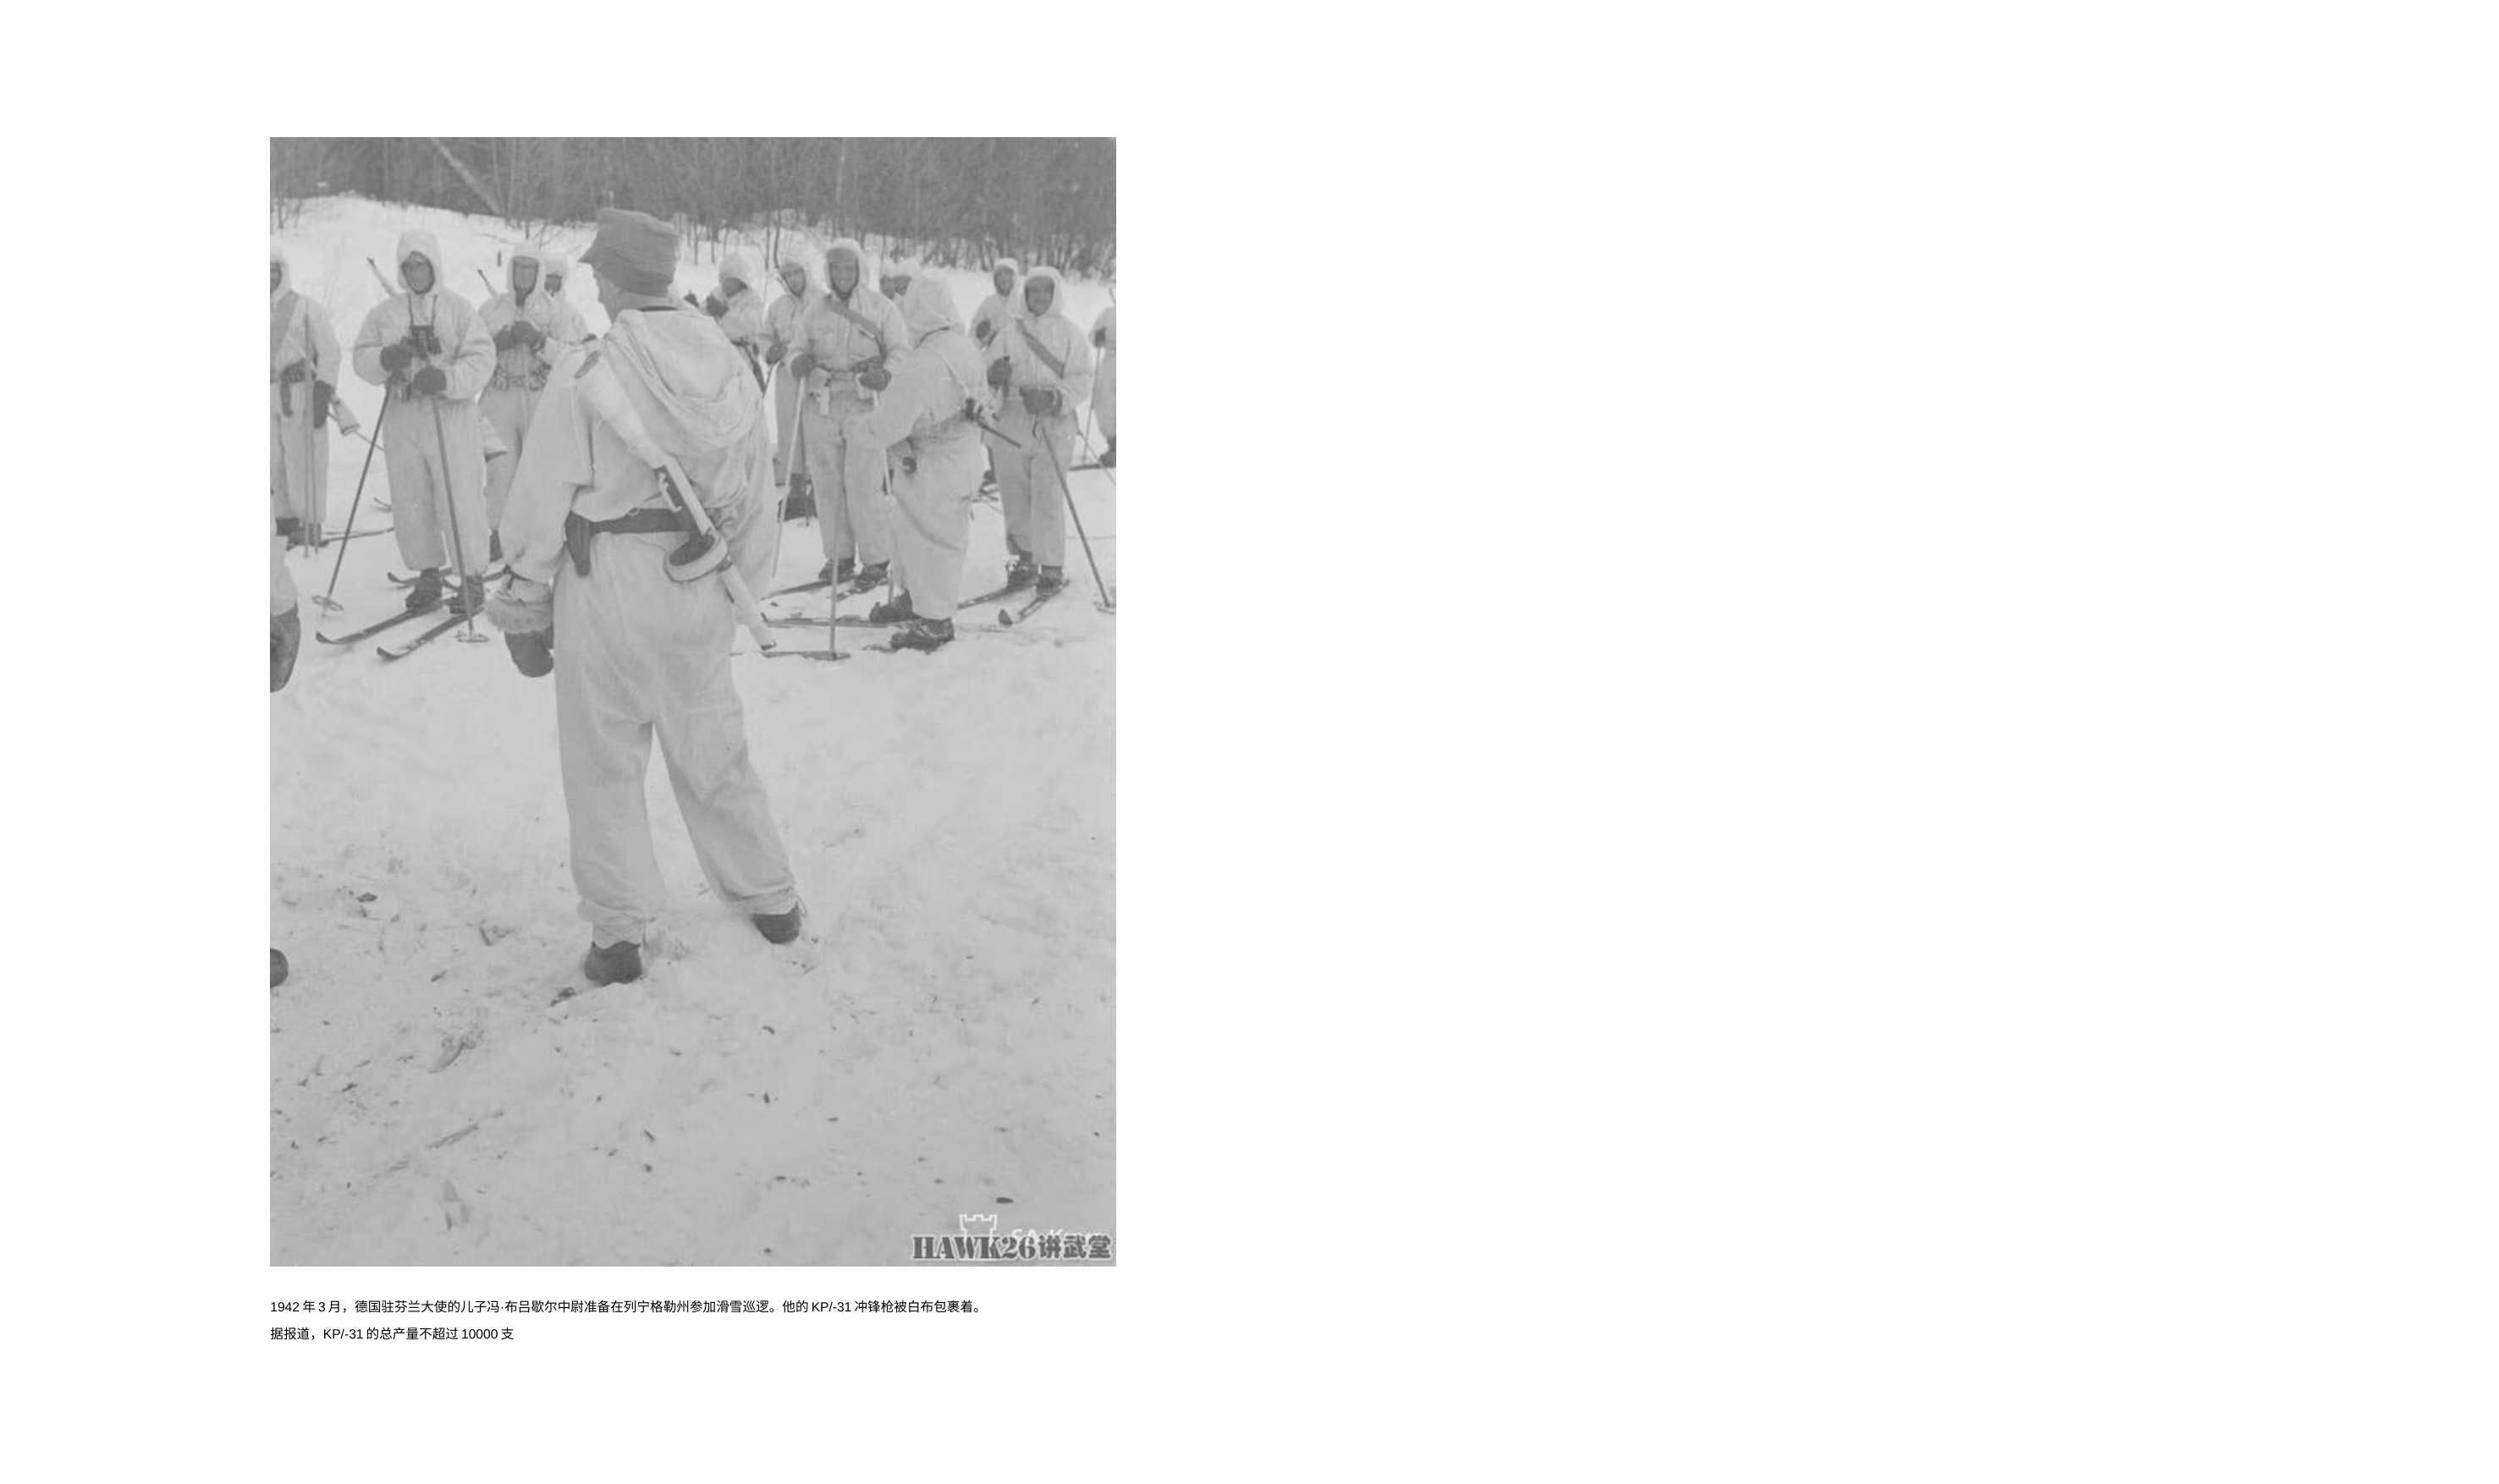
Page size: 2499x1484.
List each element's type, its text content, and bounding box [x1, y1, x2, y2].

picture [270, 137, 1116, 1267]
text 据报道，KP/-31的总产量不超过10000支 [233, 1319, 2340, 1347]
text 1942年3月，德国驻芬兰大使的儿子冯·布吕歇尔中尉准备在列宁格勒州参加滑雪巡逻。他的KP/-31冲锋枪被白布包裹着。 [233, 1292, 2340, 1319]
